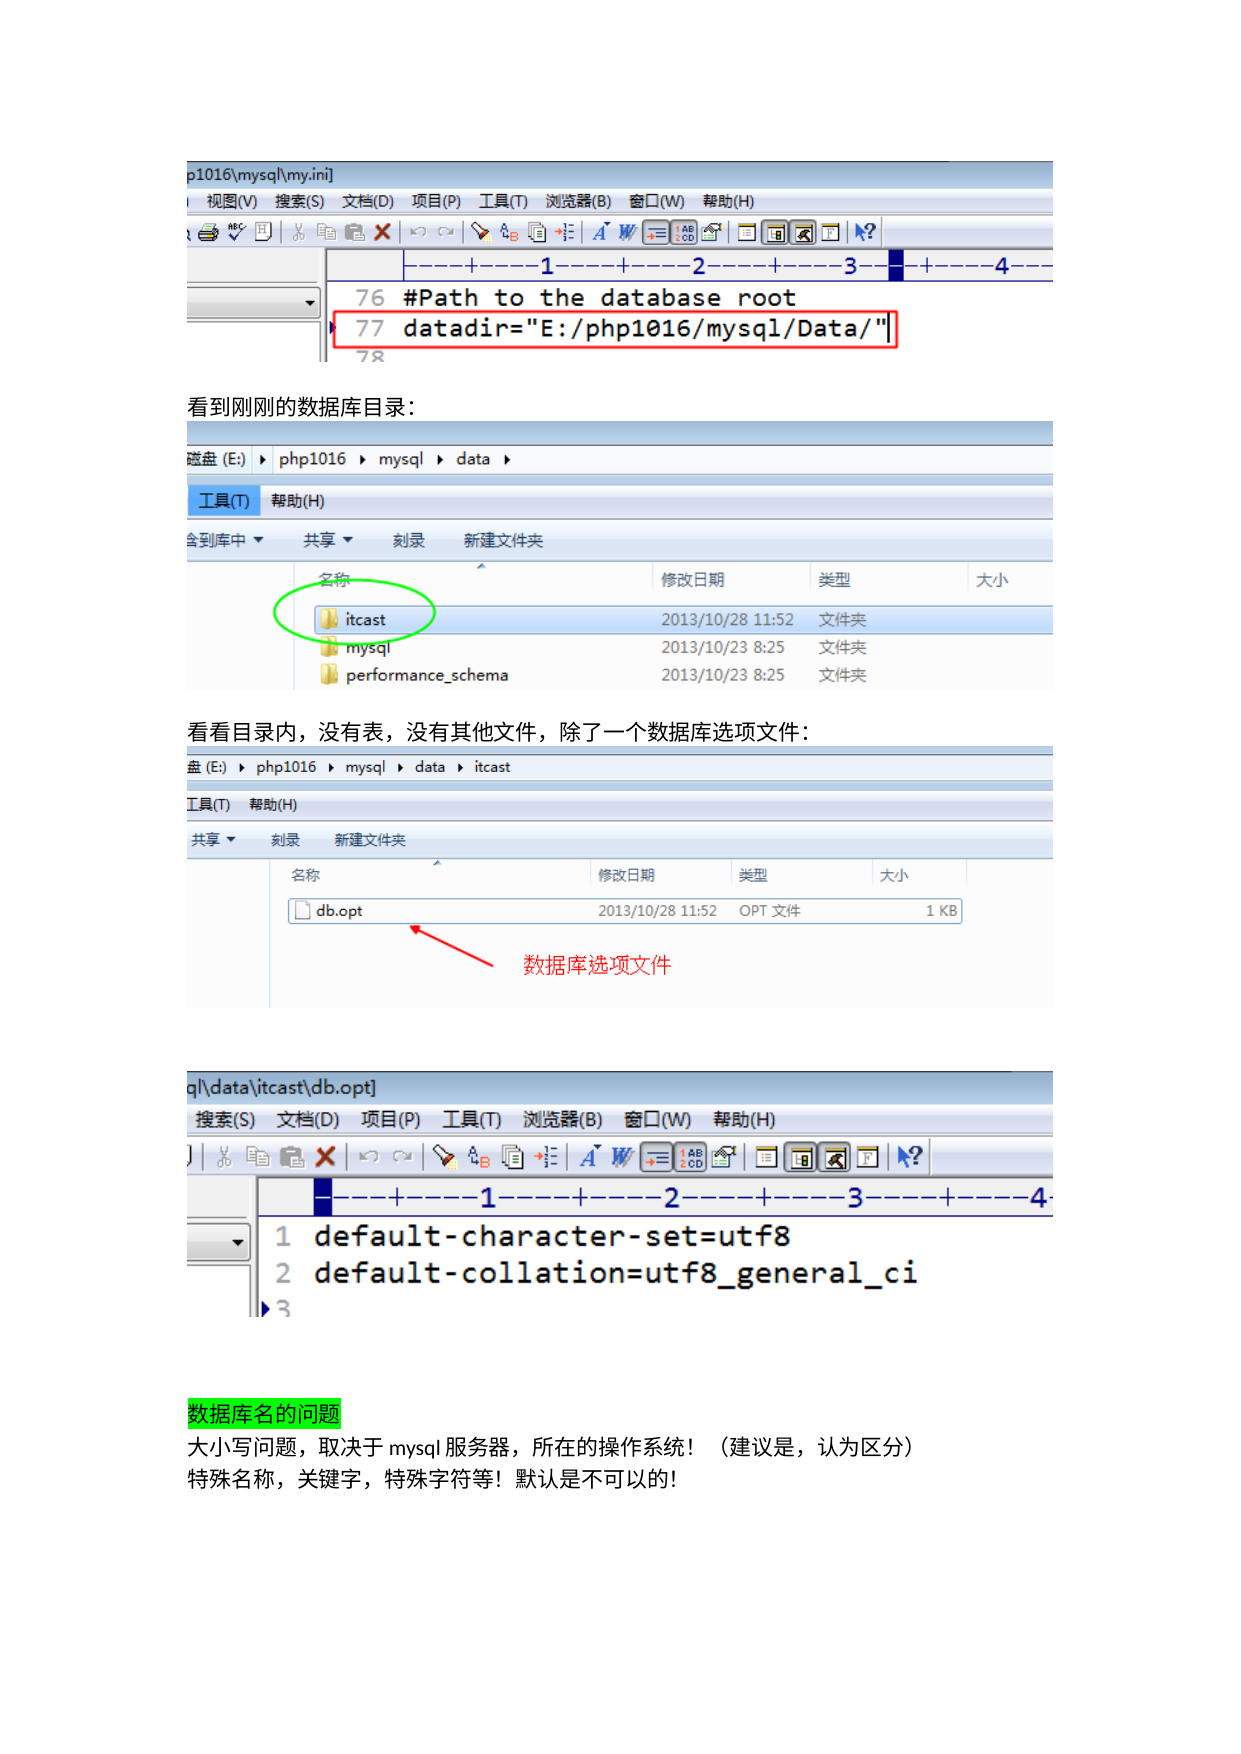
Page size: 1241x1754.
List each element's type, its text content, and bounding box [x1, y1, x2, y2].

picture [187, 746, 1053, 1008]
text 看到刚刚的数据库目录： [187, 389, 1053, 421]
picture [187, 161, 1053, 362]
text 特殊名称，关键字，特殊字符等！默认是不可以的！ [187, 1462, 1053, 1494]
text 看看目录内，没有表，没有其他文件，除了一个数据库选项文件： [187, 714, 1053, 746]
picture [187, 1071, 1053, 1317]
text 数据库名的问题 [187, 1397, 1053, 1429]
picture [187, 421, 1053, 690]
text 大小写问题，取决于mysql服务器，所在的操作系统！（建议是，认为区分） [187, 1429, 1053, 1462]
